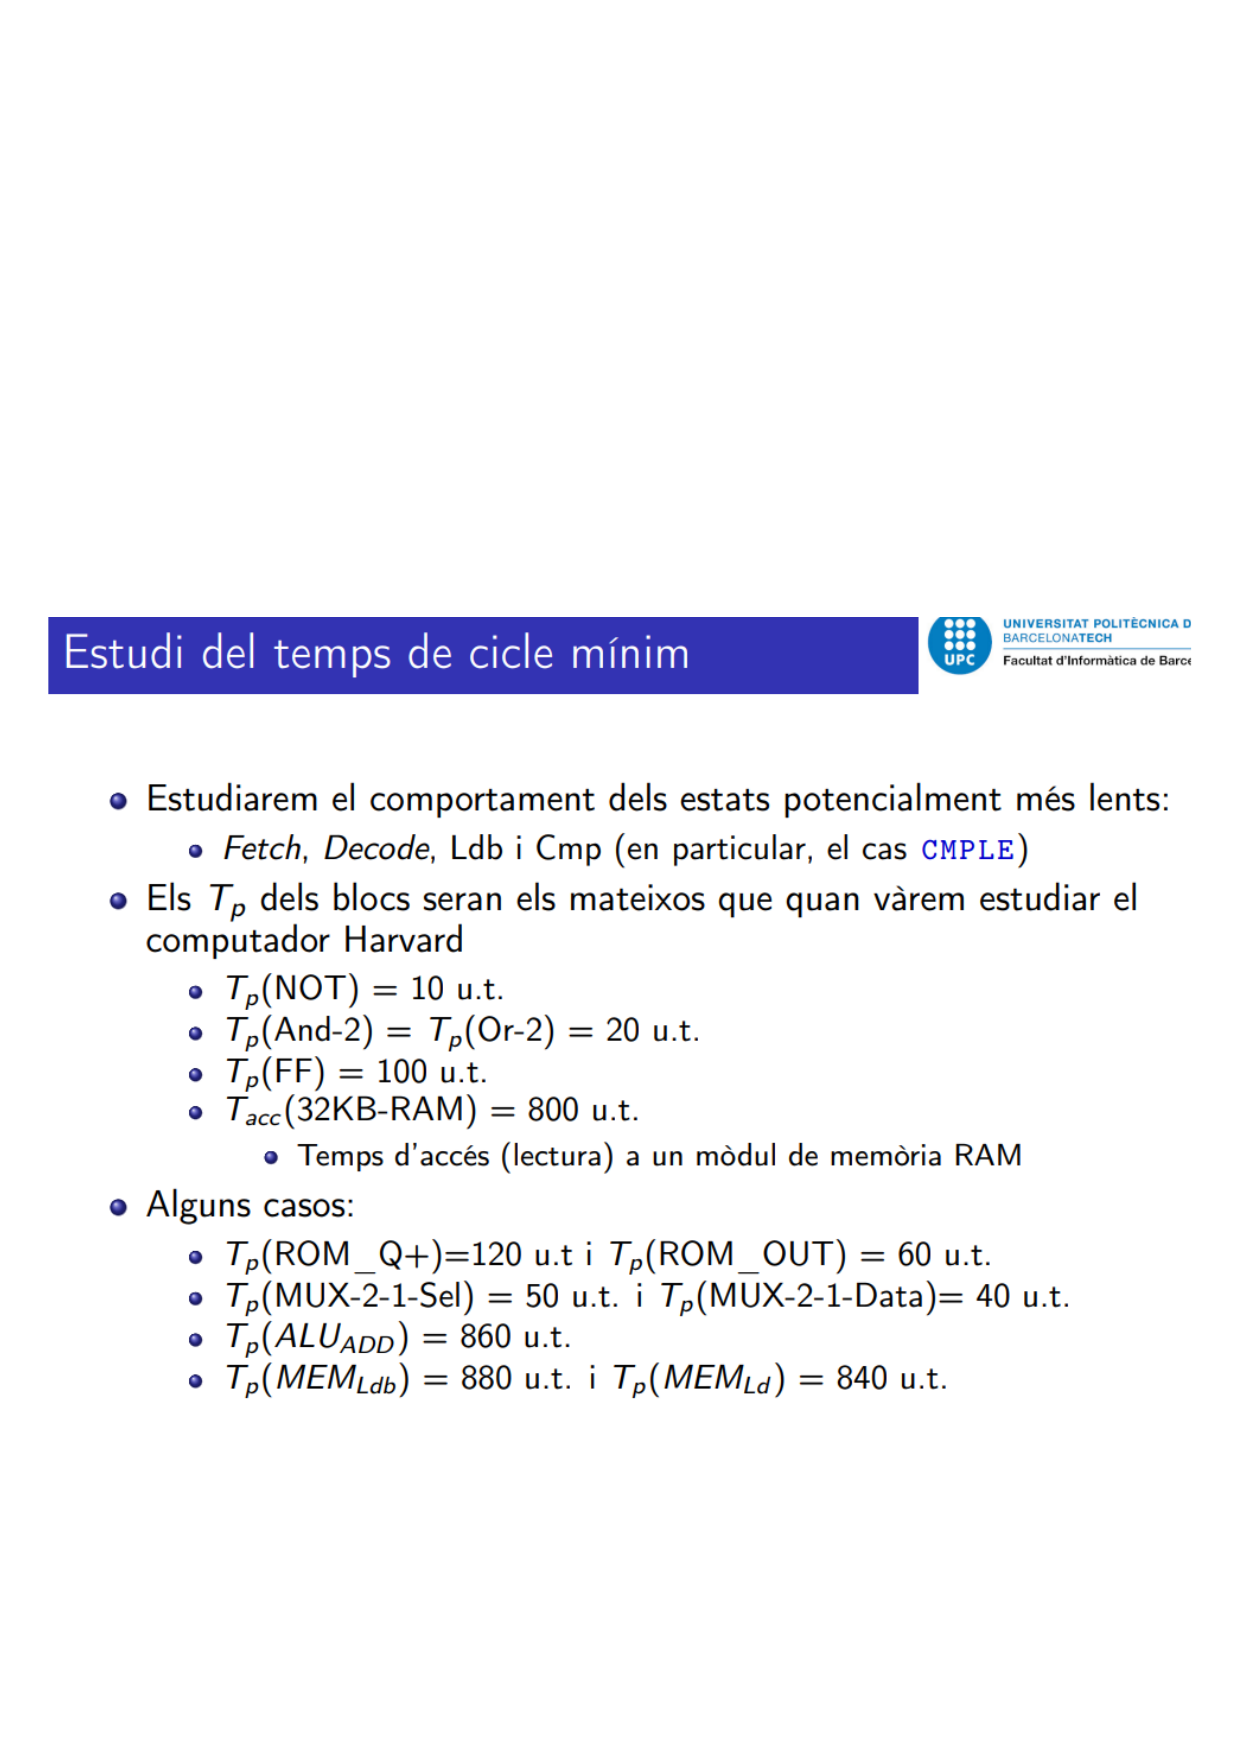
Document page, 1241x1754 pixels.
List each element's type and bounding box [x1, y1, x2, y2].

picture [48, 617, 1190, 1411]
